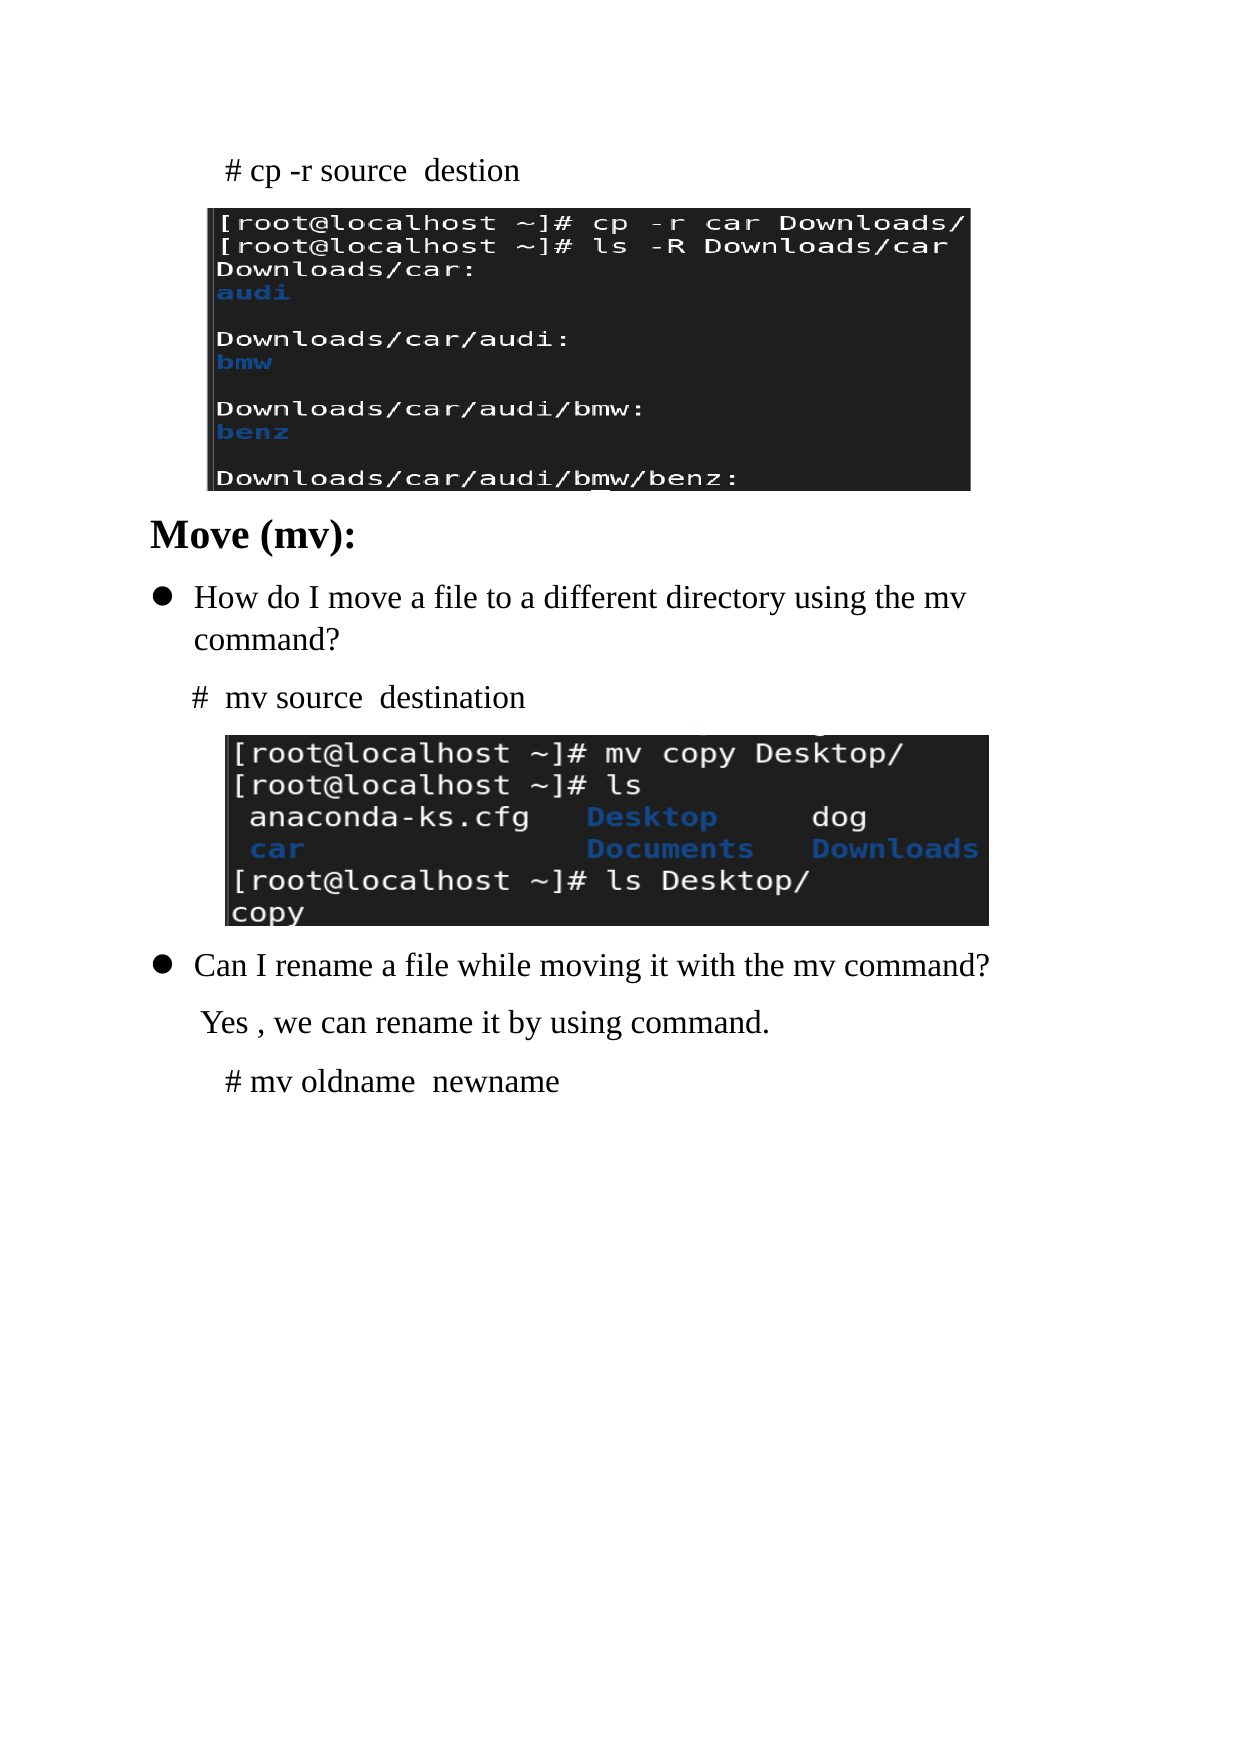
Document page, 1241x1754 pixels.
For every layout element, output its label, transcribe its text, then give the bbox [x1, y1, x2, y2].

list Yes , we can rename it by using command. [150, 1003, 1090, 1041]
list How do I move a file to a different directory using the mv command? [150, 578, 1090, 657]
list # mv source destination [150, 677, 1090, 716]
picture [206, 208, 971, 491]
list # cp -r source destion [150, 150, 1090, 188]
list # mv oldname newname [150, 1061, 1090, 1099]
text Move (mv): [150, 509, 1090, 557]
picture [225, 735, 989, 926]
list Can I rename a file while moving it with the mv command? [150, 945, 1090, 983]
